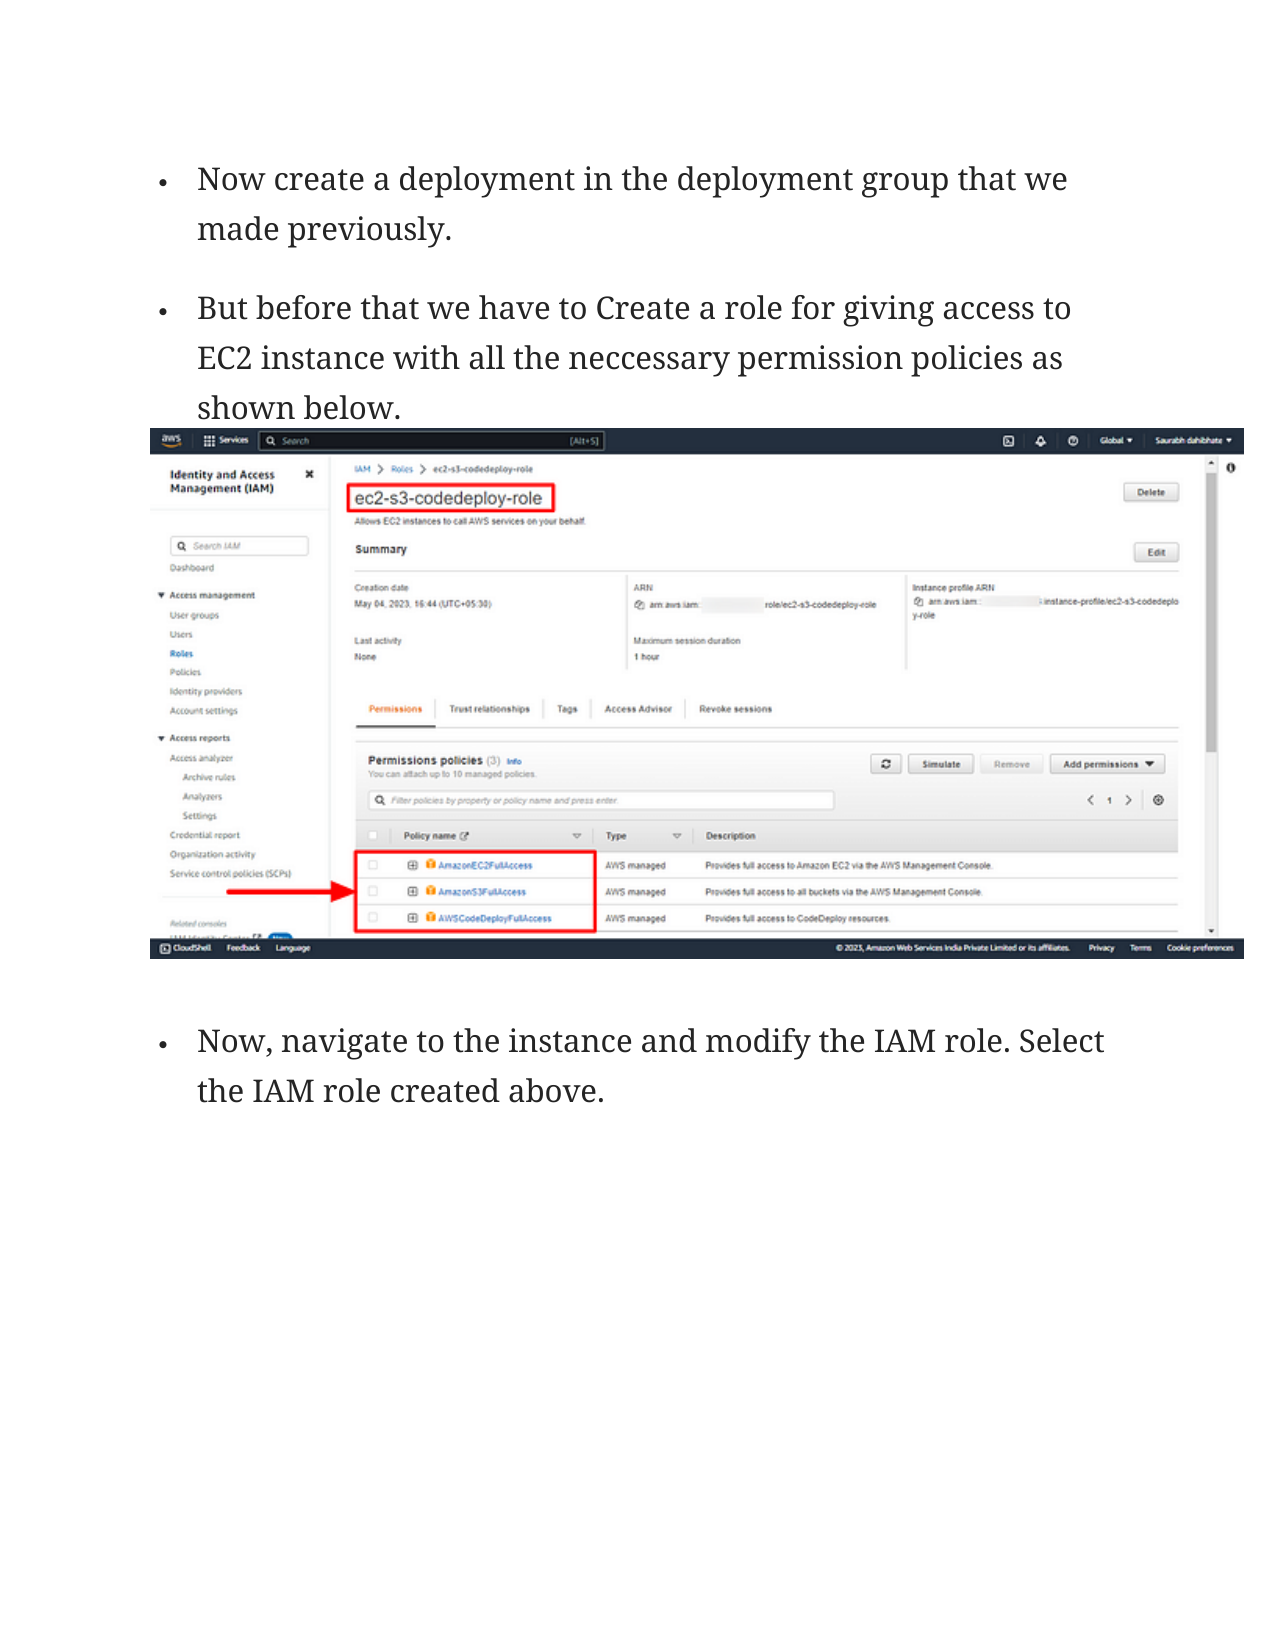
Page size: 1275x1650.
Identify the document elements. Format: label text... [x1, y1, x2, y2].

picture [150, 428, 1244, 959]
list But before that we have to Create a role for giving access to EC2 instance with all the neccessary permission policies as shown below. [159, 278, 1125, 428]
list Now create a deployment in the deployment group that we made previously. [159, 150, 1125, 250]
list Now, navigate to the instance and modify the IAM role. Select the IAM role created above. [159, 1012, 1125, 1162]
